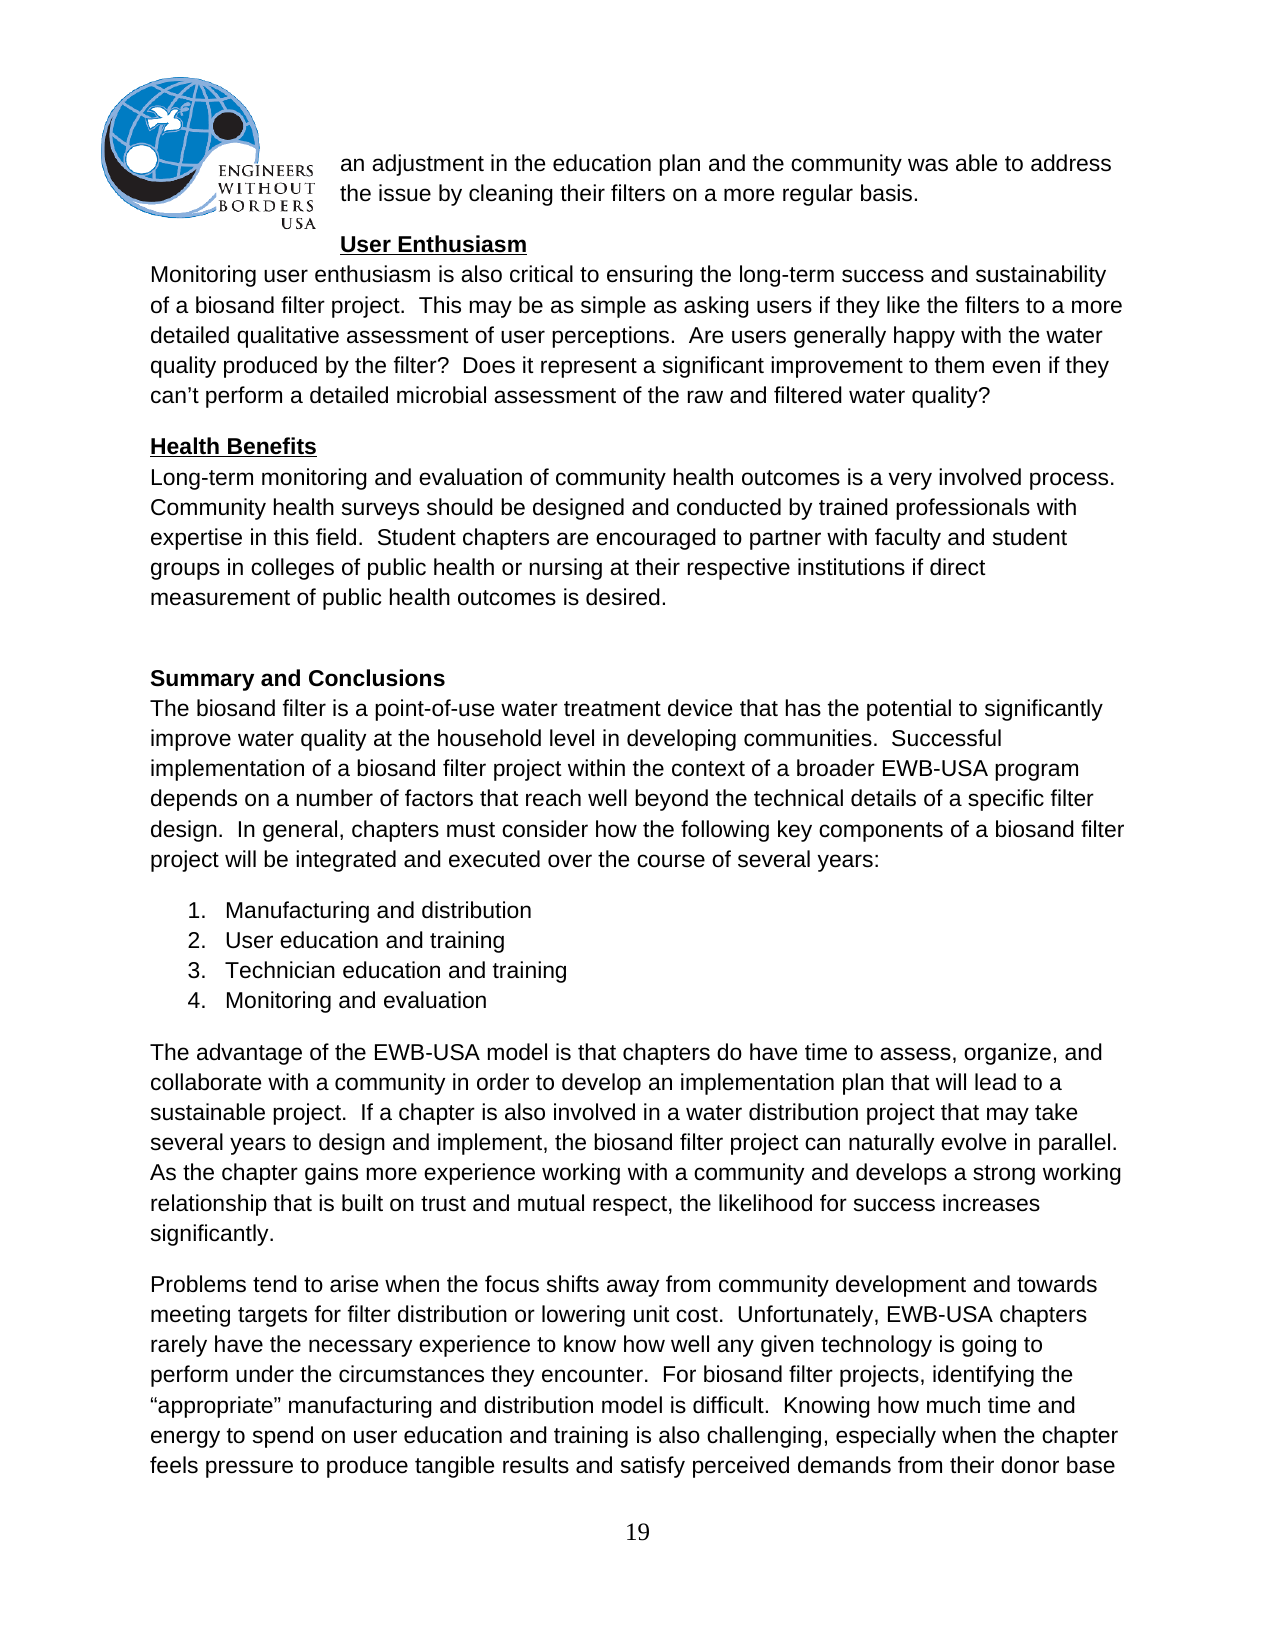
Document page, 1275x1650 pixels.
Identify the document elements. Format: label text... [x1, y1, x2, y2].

text Monitoring user enthusiasm is also critical to ensuring the long-term success and sustainability of a biosand filter project. This may be as simple as asking users if they like the filters to a more detailed qualitative assessment of user perceptions. Are users generally happy with the water quality produced by the filter? Does it represent a significant improvement to them even if they can’t perform a detailed microbial assessment of the raw and filtered water quality? [150, 261, 1125, 409]
list Monitoring and evaluation [187, 987, 1125, 1014]
text The advantage of the EWB-USA model is that chapters do have time to assess, organize, and collaborate with a community in order to develop an implementation plan that will lead to a sustainable project. If a chapter is also involved in a water distribution project that may take several years to design and implement, the biosand filter project can naturally evolve in parallel. As the chapter gains more experience working with a community and develops a strong working relationship that is built on trust and mutual respect, the likelihood for success increases significantly. [150, 1038, 1125, 1246]
picture [92, 67, 322, 241]
subtitle User Enthusiasm [150, 231, 1125, 258]
subtitle Summary and Conclusions [150, 664, 1125, 691]
list User education and training [187, 927, 1125, 953]
subtitle Health Benefits [150, 433, 1125, 460]
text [150, 150, 1125, 207]
list Manufacturing and distribution [187, 897, 1125, 923]
list Technician education and training [187, 957, 1125, 984]
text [150, 1271, 1125, 1478]
text The biosand filter is a point-of-use water treatment device that has the potential to significantly improve water quality at the household level in developing communities. Successful implementation of a biosand filter project within the context of a broader EWB-USA program depends on a number of factors that reach well beyond the technical details of a specific filter design. In general, chapters must consider how the following key components of a biosand filter project will be integrated and executed over the course of several years: [150, 695, 1125, 872]
text Long-term monitoring and evaluation of community health outcomes is a very involved process. Community health surveys should be designed and conducted by trained professionals with expertise in this field. Student chapters are encouraged to partner with faculty and student groups in colleges of public health or nursing at their respective institutions if direct measurement of public health outcomes is desired. [150, 463, 1125, 611]
